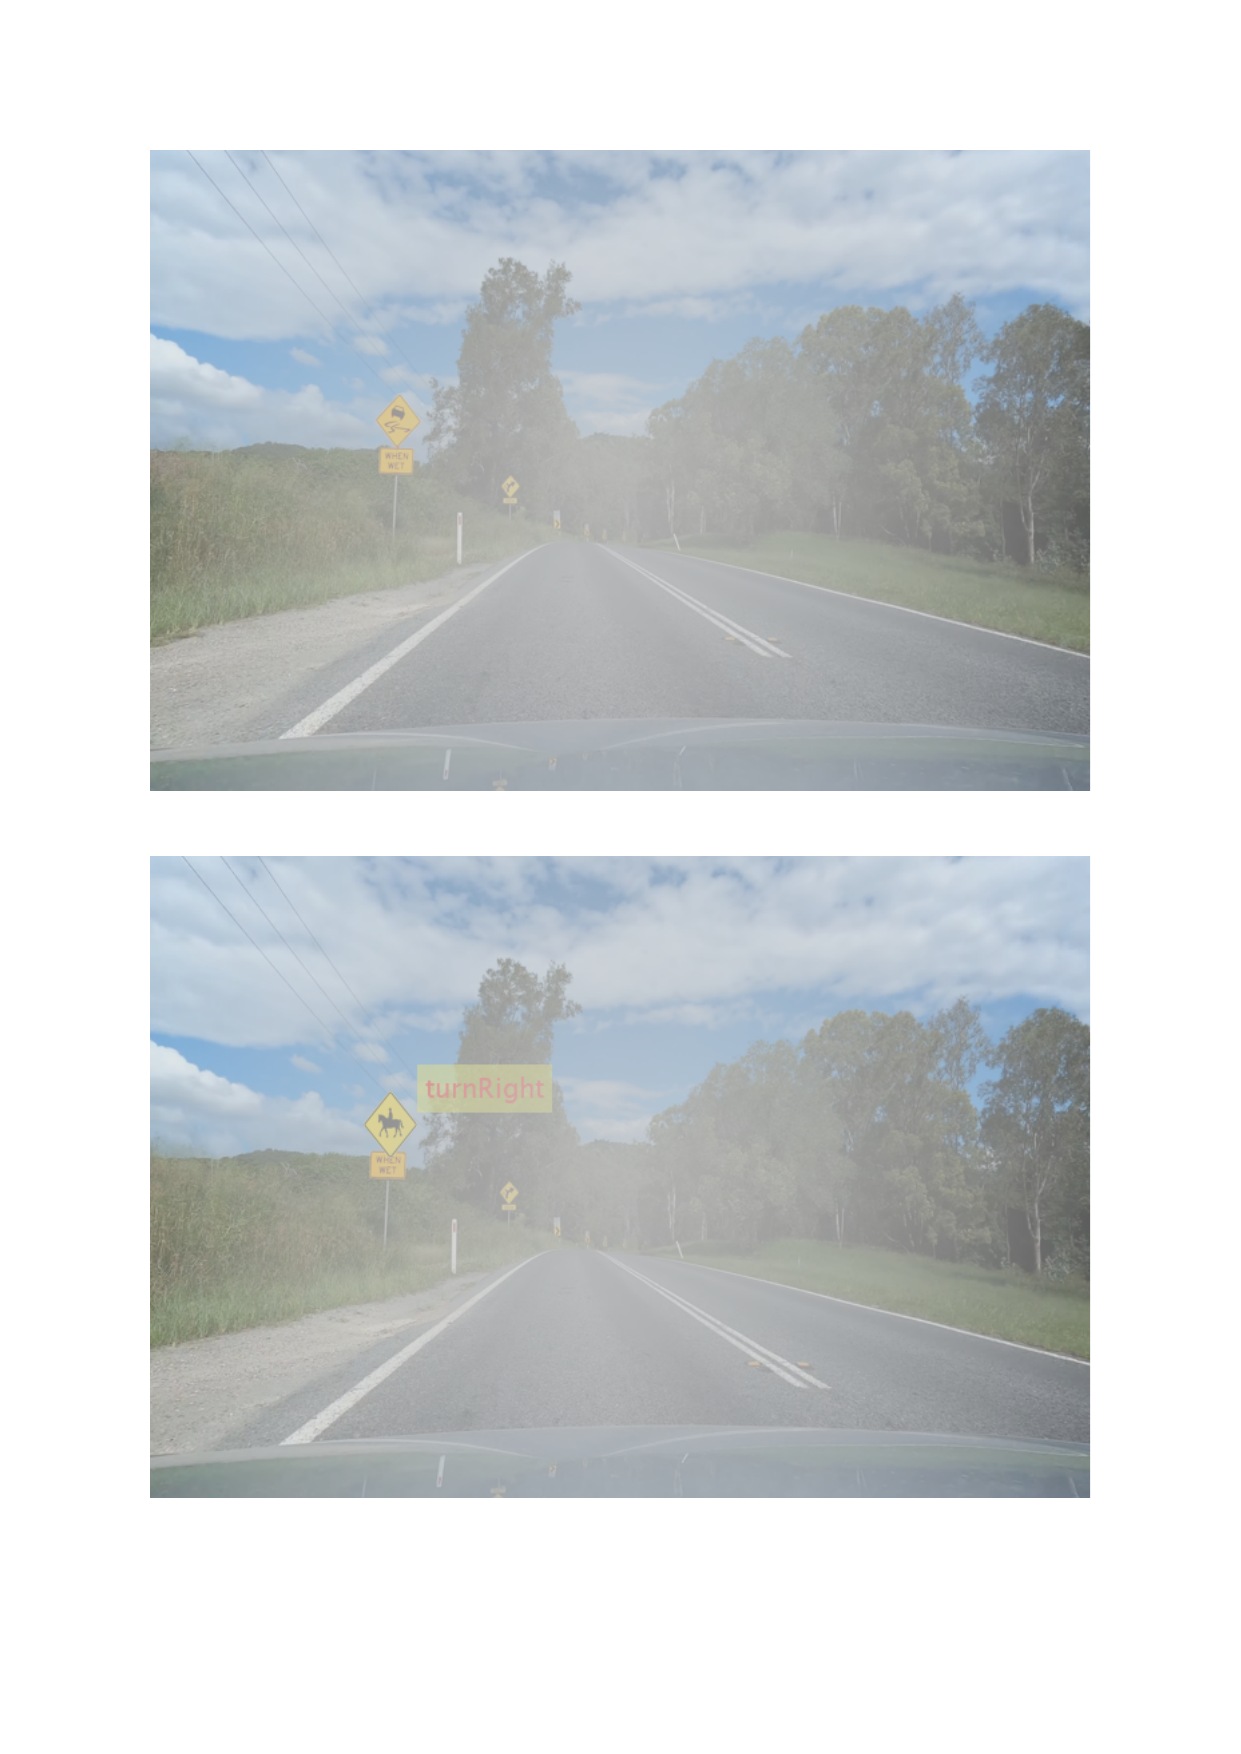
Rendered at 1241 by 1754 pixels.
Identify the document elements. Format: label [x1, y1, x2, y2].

picture [150, 856, 1091, 1498]
picture [150, 150, 1091, 791]
